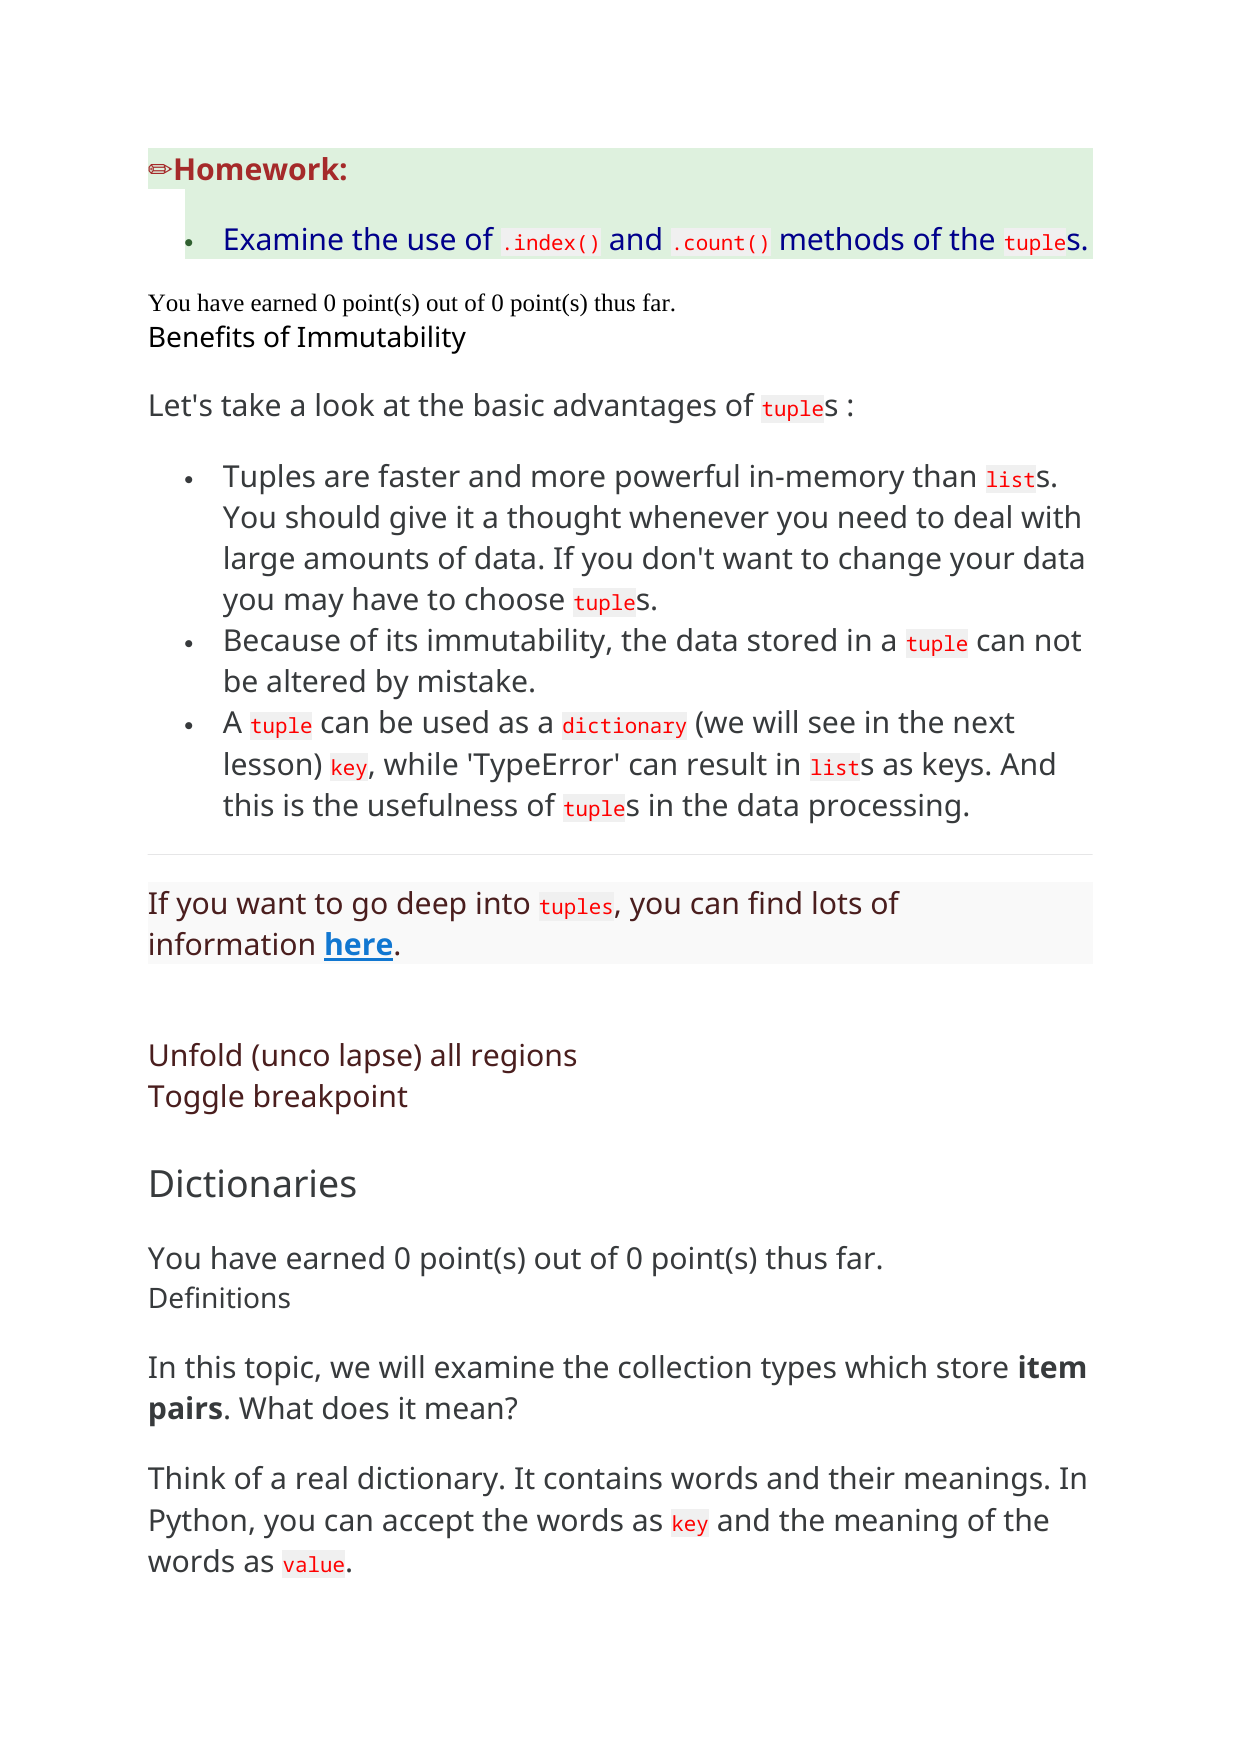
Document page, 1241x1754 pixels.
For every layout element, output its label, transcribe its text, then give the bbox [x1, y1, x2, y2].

list Tuples are faster and more powerful in-memory than lists. You should give it a thought whenever you need to deal with large amounts of data. If you don't want to change your data you may have to choose tuples. [185, 455, 1093, 619]
text Benefits of Immutability [148, 317, 1093, 355]
text Think of a real dictionary. It contains words and their meanings. In Python, you can accept the words as key and the meaning of the words as value. [148, 1457, 1093, 1581]
text ✏️Homework: [148, 148, 1093, 189]
text Unfold (unco lapse) all regions [148, 1034, 1093, 1075]
text You have earned 0 point(s) out of 0 point(s) thus far. [148, 288, 1093, 317]
text Dictionaries [148, 1157, 1093, 1208]
text You have earned 0 point(s) out of 0 point(s) thus far. [148, 1237, 1093, 1278]
text In this topic, we will examine the collection types which store item pairs. What does it mean? [148, 1346, 1093, 1428]
list Because of its immutability, the data stored in a tuple can not be altered by mistake. [185, 619, 1093, 702]
text If you want to go deep into tuples, you can find lots of information here. [148, 882, 1093, 964]
list A tuple can be used as a dictionary (we will see in the next lesson) key, while 'TypeError' can result in lists as keys. And this is the usefulness of tuples in the data processing. [185, 702, 1093, 825]
text Definitions [148, 1278, 1093, 1317]
list Examine the use of .index() and .count() methods of the tuples. [185, 218, 1093, 259]
text Let's take a look at the basic advantages of tuples : [148, 384, 1093, 426]
text Toggle breakpoint [148, 1075, 1093, 1116]
